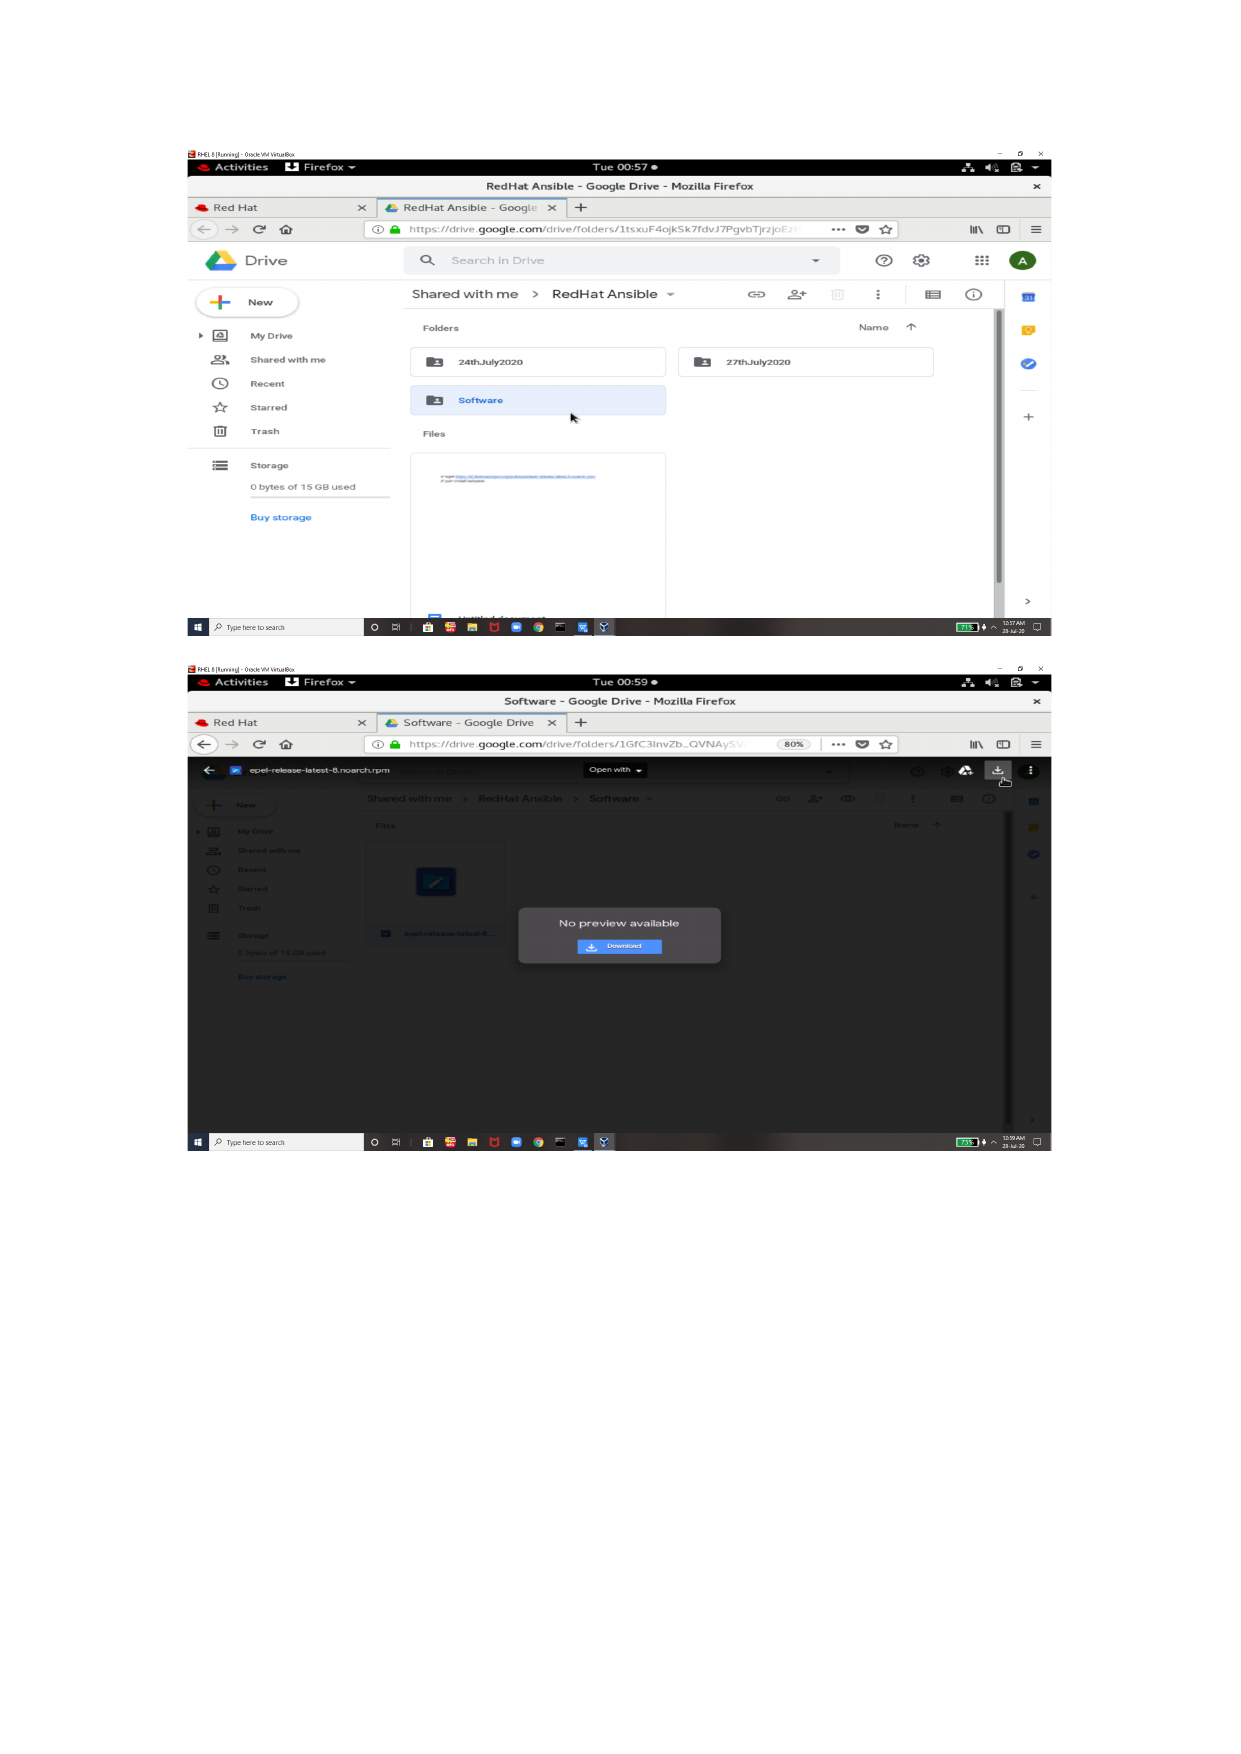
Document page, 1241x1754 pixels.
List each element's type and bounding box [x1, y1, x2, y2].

picture [187, 664, 1052, 1151]
picture [187, 150, 1052, 636]
